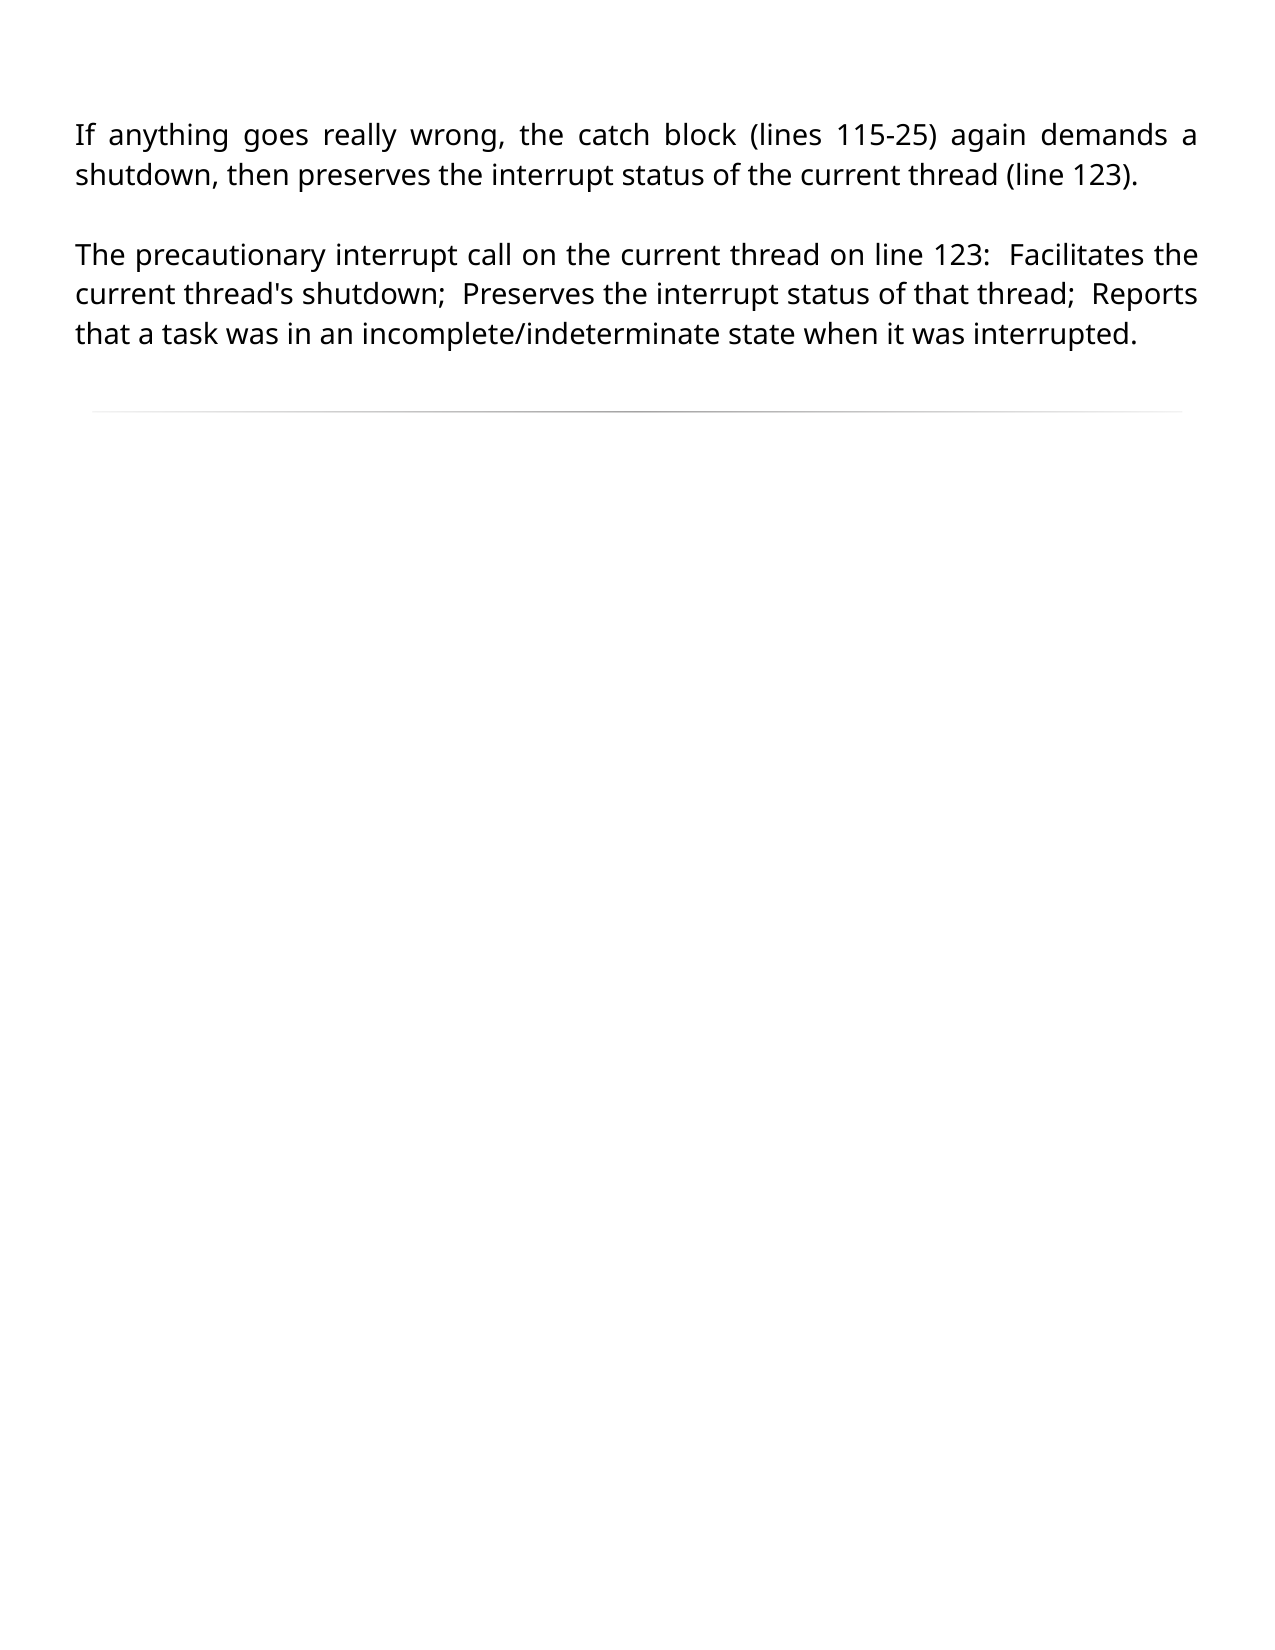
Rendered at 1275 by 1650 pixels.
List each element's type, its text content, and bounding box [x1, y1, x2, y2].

text The precautionary interrupt call on the current thread on line 123: Facilitates the current thread's shutdown; Preserves the interrupt status of that thread; Reports that a task was in an incomplete/indeterminate state when it was interrupted. [75, 234, 1200, 353]
picture [75, 392, 1200, 429]
text If anything goes really wrong, the catch block (lines 115-25) again demands a shutdown, then preserves the interrupt status of the current thread (line 123). [75, 115, 1200, 194]
